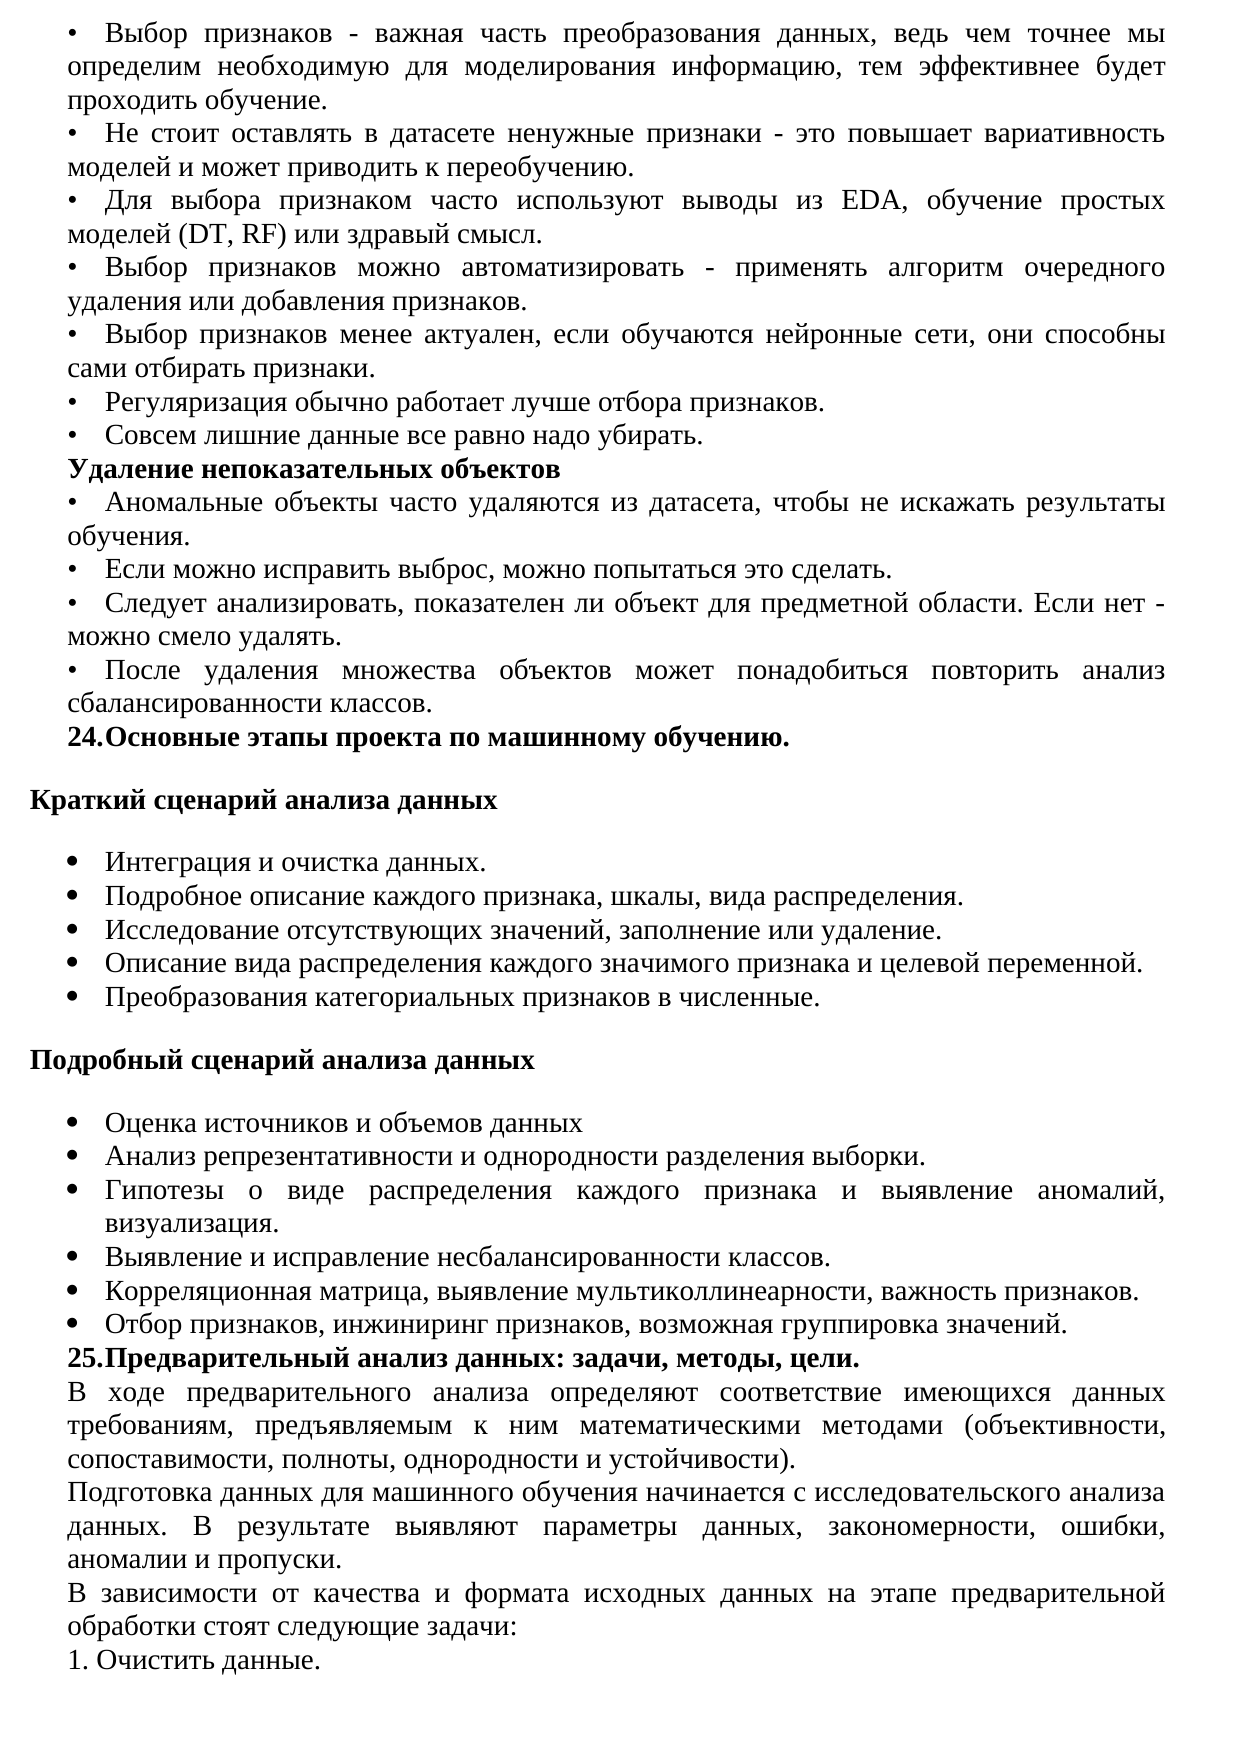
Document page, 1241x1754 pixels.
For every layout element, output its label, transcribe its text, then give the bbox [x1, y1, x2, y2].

text В ходе предварительного анализа определяют соответствие имеющихся данных требованиям, предъявляемым к ним математическими ме­тодами (объективности, сопоставимости, полноты, однородности и устойчивости). [67, 1607, 1167, 1708]
list Интеграция и очистка данных. [67, 844, 1167, 878]
list Выявление и исправление несбалансированности классов. [67, 1443, 1167, 1477]
text • Регуляризация обычно работает лучше отбора признаков. [67, 384, 1167, 417]
list Корреляционная матрица, выявление мультиколлинеарности, важность признаков. [67, 1506, 1167, 1540]
list Оценка источников и объемов данных [67, 1221, 1167, 1255]
text • Выбор признаков - важная часть преобразования данных, ведь чем точнее мы определим необходимую для моделирования информацию, тем эффективнее будет проходить обучение. [67, 15, 1167, 115]
list Отбор признаков, инжиниринг признаков, возможная группировка значений. [67, 1540, 1167, 1573]
list Основные этапы проекта по машинному обучению. [67, 719, 1167, 753]
list Исследование отсутствующих значений, заполнение или удаление. [67, 970, 1167, 1004]
list Преобразования категориальных признаков в численные. [67, 1096, 1167, 1129]
text Краткий сценарий анализа данных [29, 782, 1167, 815]
text • Не стоит оставлять в датасете ненужные признаки - это повышает вариативность моделей и может приводить к переобучению. [67, 115, 1167, 182]
text • Аномальные объекты часто удаляются из датасета, чтобы не искажать результаты обучения. [67, 484, 1167, 551]
text • Следует анализировать, показателен ли объект для предметной области. Если нет - можно смело удалять. [67, 585, 1167, 652]
text • Совсем лишние данные все равно надо убирать. [67, 417, 1167, 451]
list Предварительный анализ данных: задачи, методы, цели. [67, 1573, 1167, 1607]
text • Выбор признаков менее актуален, если обучаются нейронные сети, они способны сами отбирать признаки. [67, 317, 1167, 384]
text • Если можно исправить выброс, можно попытаться это сделать. [67, 551, 1167, 585]
list Гипотезы о виде распределения каждого признака и выявление аномалий, визуализация. [67, 1347, 1167, 1414]
text Удаление непоказательных объектов [67, 451, 1167, 484]
list Подробное описание каждого признака, шкалы, вида распределения. [67, 907, 1167, 941]
text Подробный сценарий анализа данных [29, 1159, 1167, 1192]
list Описание вида распределения каждого значимого признака и целевой переменной. [67, 1033, 1167, 1067]
text • Для выбора признаком часто используют выводы из EDA, обучение простых моделей (DT, RF) или здравый смысл. [67, 182, 1167, 249]
text • После удаления множества объектов может понадобиться повторить анализ сбалансированности классов. [67, 652, 1167, 719]
list Анализ репрезентативности и однородности разделения выборки. [67, 1284, 1167, 1318]
text • Выбор признаков можно автоматизировать - применять алгоритм очередного удаления или добавления признаков. [67, 249, 1167, 317]
